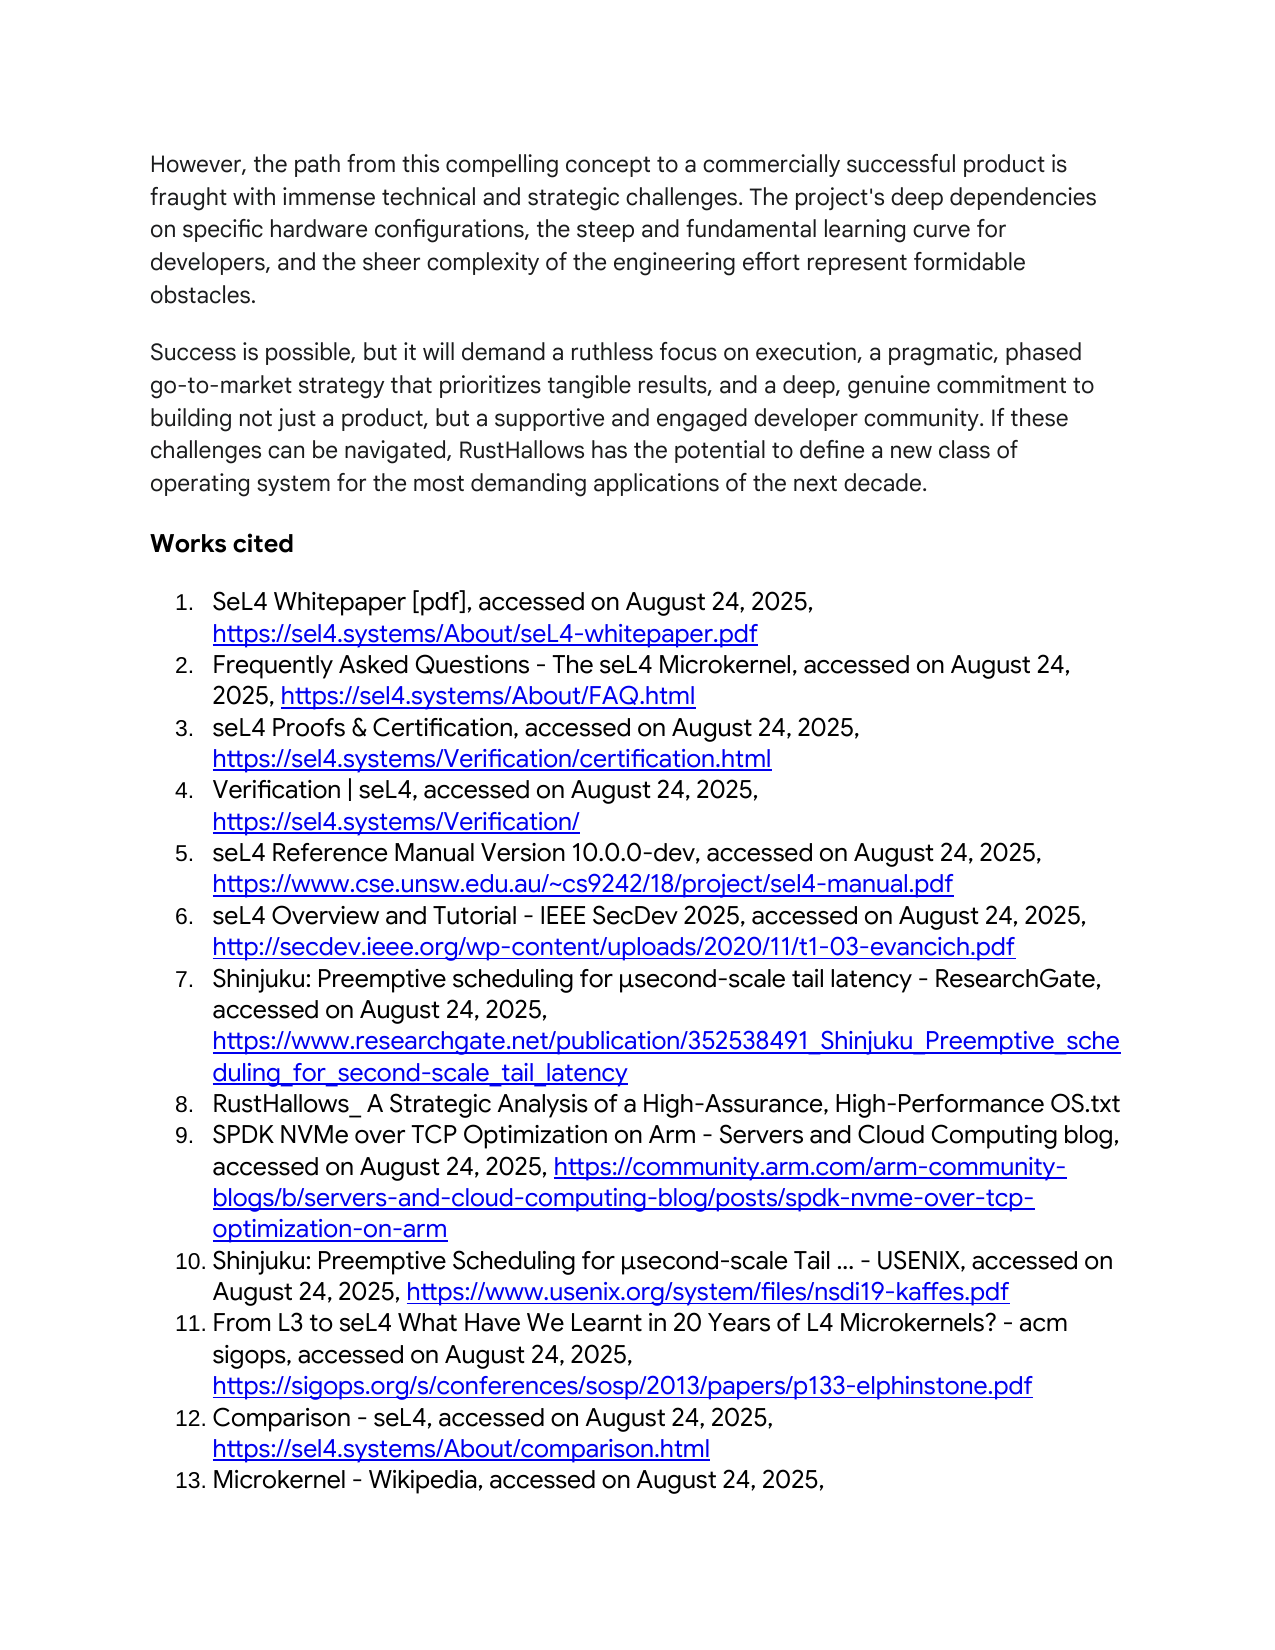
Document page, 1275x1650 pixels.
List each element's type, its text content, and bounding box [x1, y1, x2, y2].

list SeL4 Whitepaper [pdf], accessed on August 24, 2025, https://sel4.systems/About/seL4-whitepaper.pdf [175, 587, 1125, 649]
list seL4 Overview and Tutorial - IEEE SecDev 2025, accessed on August 24, 2025, http://secdev.ieee.org/wp-content/uploads/2020/11/t1-03-evancich.pdf [175, 900, 1125, 963]
text Success is possible, but it will demand a ruthless focus on execution, a pragmatic, phased go-to-market strategy that prioritizes tangible results, and a deep, genuine commitment to building not just a product, but a supportive and engaged developer community. If these challenges can be navigated, RustHallows has the potential to define a new class of operating system for the most demanding applications of the next decade. [150, 338, 1125, 498]
list Shinjuku: Preemptive scheduling for µsecond-scale tail latency - ResearchGate, accessed on August 24, 2025, https://www.researchgate.net/publication/352538491_Shinjuku_Preemptive_scheduling_for_second-scale_tail_latency [175, 963, 1125, 1088]
list RustHallows_ A Strategic Analysis of a High-Assurance, High-Performance OS.txt [175, 1088, 1125, 1119]
subtitle Works cited [150, 529, 1125, 560]
list Shinjuku: Preemptive Scheduling for µsecond-scale Tail ... - USENIX, accessed on August 24, 2025, https://www.usenix.org/system/files/nsdi19-kaffes.pdf [175, 1245, 1125, 1308]
list seL4 Reference Manual Version 10.0.0-dev, accessed on August 24, 2025, https://www.cse.unsw.edu.au/~cs9242/18/project/sel4-manual.pdf [175, 837, 1125, 900]
text However, the path from this compelling concept to a commercially successful product is fraught with immense technical and strategic challenges. The project's deep dependencies on specific hardware configurations, the steep and fundamental learning curve for developers, and the sheer complexity of the engineering effort represent formidable obstacles. [150, 150, 1125, 309]
list Verification | seL4, accessed on August 24, 2025, https://sel4.systems/Verification/ [175, 775, 1125, 837]
list seL4 Proofs & Certification, accessed on August 24, 2025, https://sel4.systems/Verification/certification.html [175, 712, 1125, 775]
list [175, 1464, 1125, 1496]
list SPDK NVMe over TCP Optimization on Arm - Servers and Cloud Computing blog, accessed on August 24, 2025, https://community.arm.com/arm-community-blogs/b/servers-and-cloud-computing-blog/posts/spdk-nvme-over-tcp-optimization-on-arm [175, 1119, 1125, 1245]
list Comparison - seL4, accessed on August 24, 2025, https://sel4.systems/About/comparison.html [175, 1402, 1125, 1464]
list Frequently Asked Questions - The seL4 Microkernel, accessed on August 24, 2025, https://sel4.systems/About/FAQ.html [175, 649, 1125, 712]
list From L3 to seL4 What Have We Learnt in 20 Years of L4 Microkernels? - acm sigops, accessed on August 24, 2025, https://sigops.org/s/conferences/sosp/2013/papers/p133-elphinstone.pdf [175, 1308, 1125, 1402]
